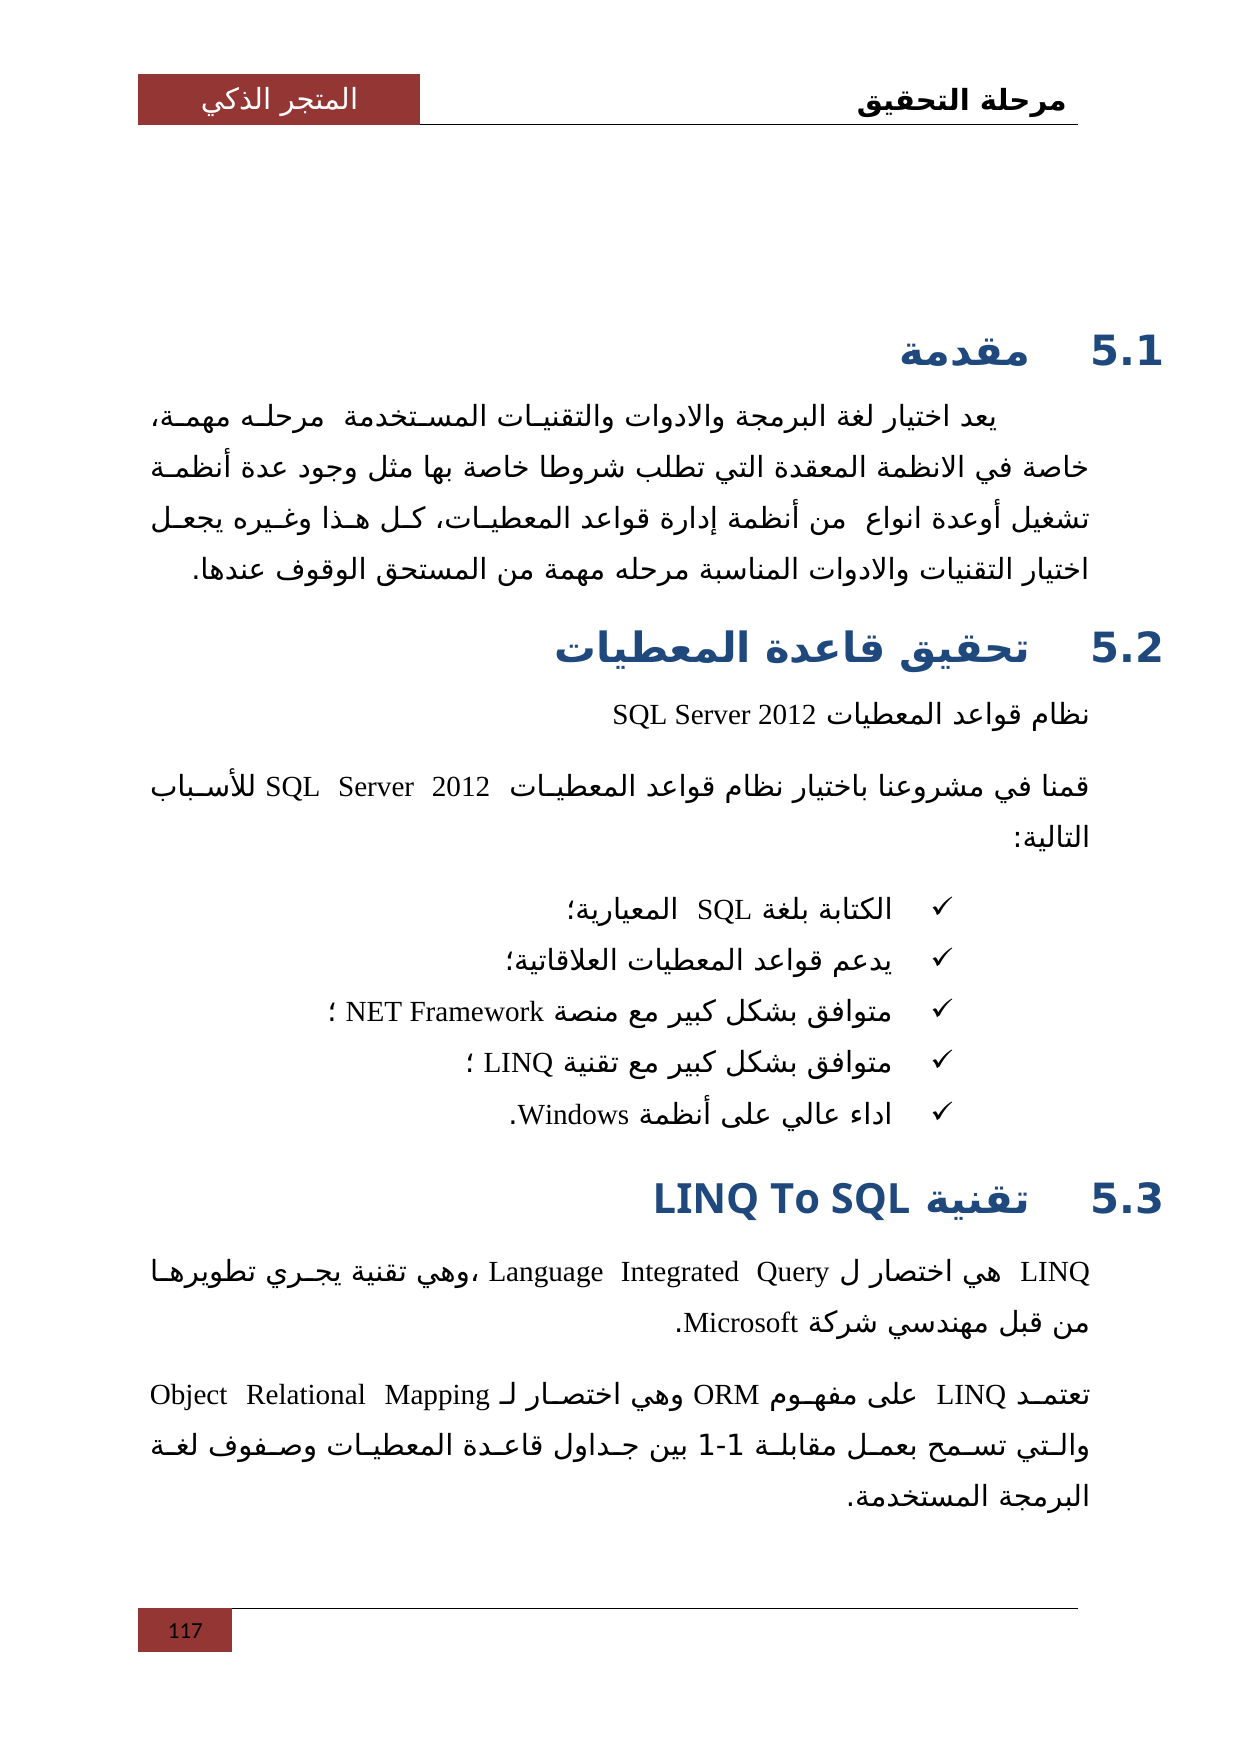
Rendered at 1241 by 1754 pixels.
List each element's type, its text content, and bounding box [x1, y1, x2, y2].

text نظام قواعد المعطيات SQL Server 2012 [150, 697, 1090, 731]
list الكتابة بلغة SQL المعيارية؛ [150, 892, 930, 926]
text LINQ هي اختصار ل Language Integrated Query ،وهي تقنية يجري تطويرها من قبل مهندسي شركة Microsoft. [150, 1254, 1090, 1339]
list يدعم قواعد المعطيات العلاقاتية؛ [150, 943, 930, 977]
subtitle تقنية LINQ To SQL [150, 1169, 1090, 1226]
subtitle تحقيق قاعدة المعطيات [150, 624, 1090, 673]
list اداء عالي على أنظمة Windows. [150, 1097, 930, 1131]
list متوافق بشكل كبير مع منصة NET Framework ؛ [150, 994, 930, 1028]
subtitle مقدمة [150, 327, 1090, 375]
text تعتمد LINQ على مفهوم ORM وهي اختصار لـ Object Relational Mapping والتي تسمح بعمل مقابلة 1-1 بين جداول قاعدة المعطيات وصفوف لغة البرمجة المستخدمة. [150, 1377, 1090, 1513]
text قمنا في مشروعنا باختيار نظام قواعد المعطيات SQL Server 2012 للأسباب التالية: [150, 769, 1090, 854]
list متوافق بشكل كبير مع تقنية LINQ ؛ [150, 1046, 930, 1080]
text يعد اختيار لغة البرمجة والادوات والتقنيات المستخدمة مرحله مهمة، خاصة في الانظمة المعقدة التي تطلب شروطا خاصة بها مثل وجود عدة أنظمة تشغيل أوعدة انواع من أنظمة إدارة قواعد المعطيات، كل هذا وغيره يجعل اختيار التقنيات والادوات المناسبة مرحله مهمة من المستحق الوقوف عندها. [150, 400, 1090, 586]
